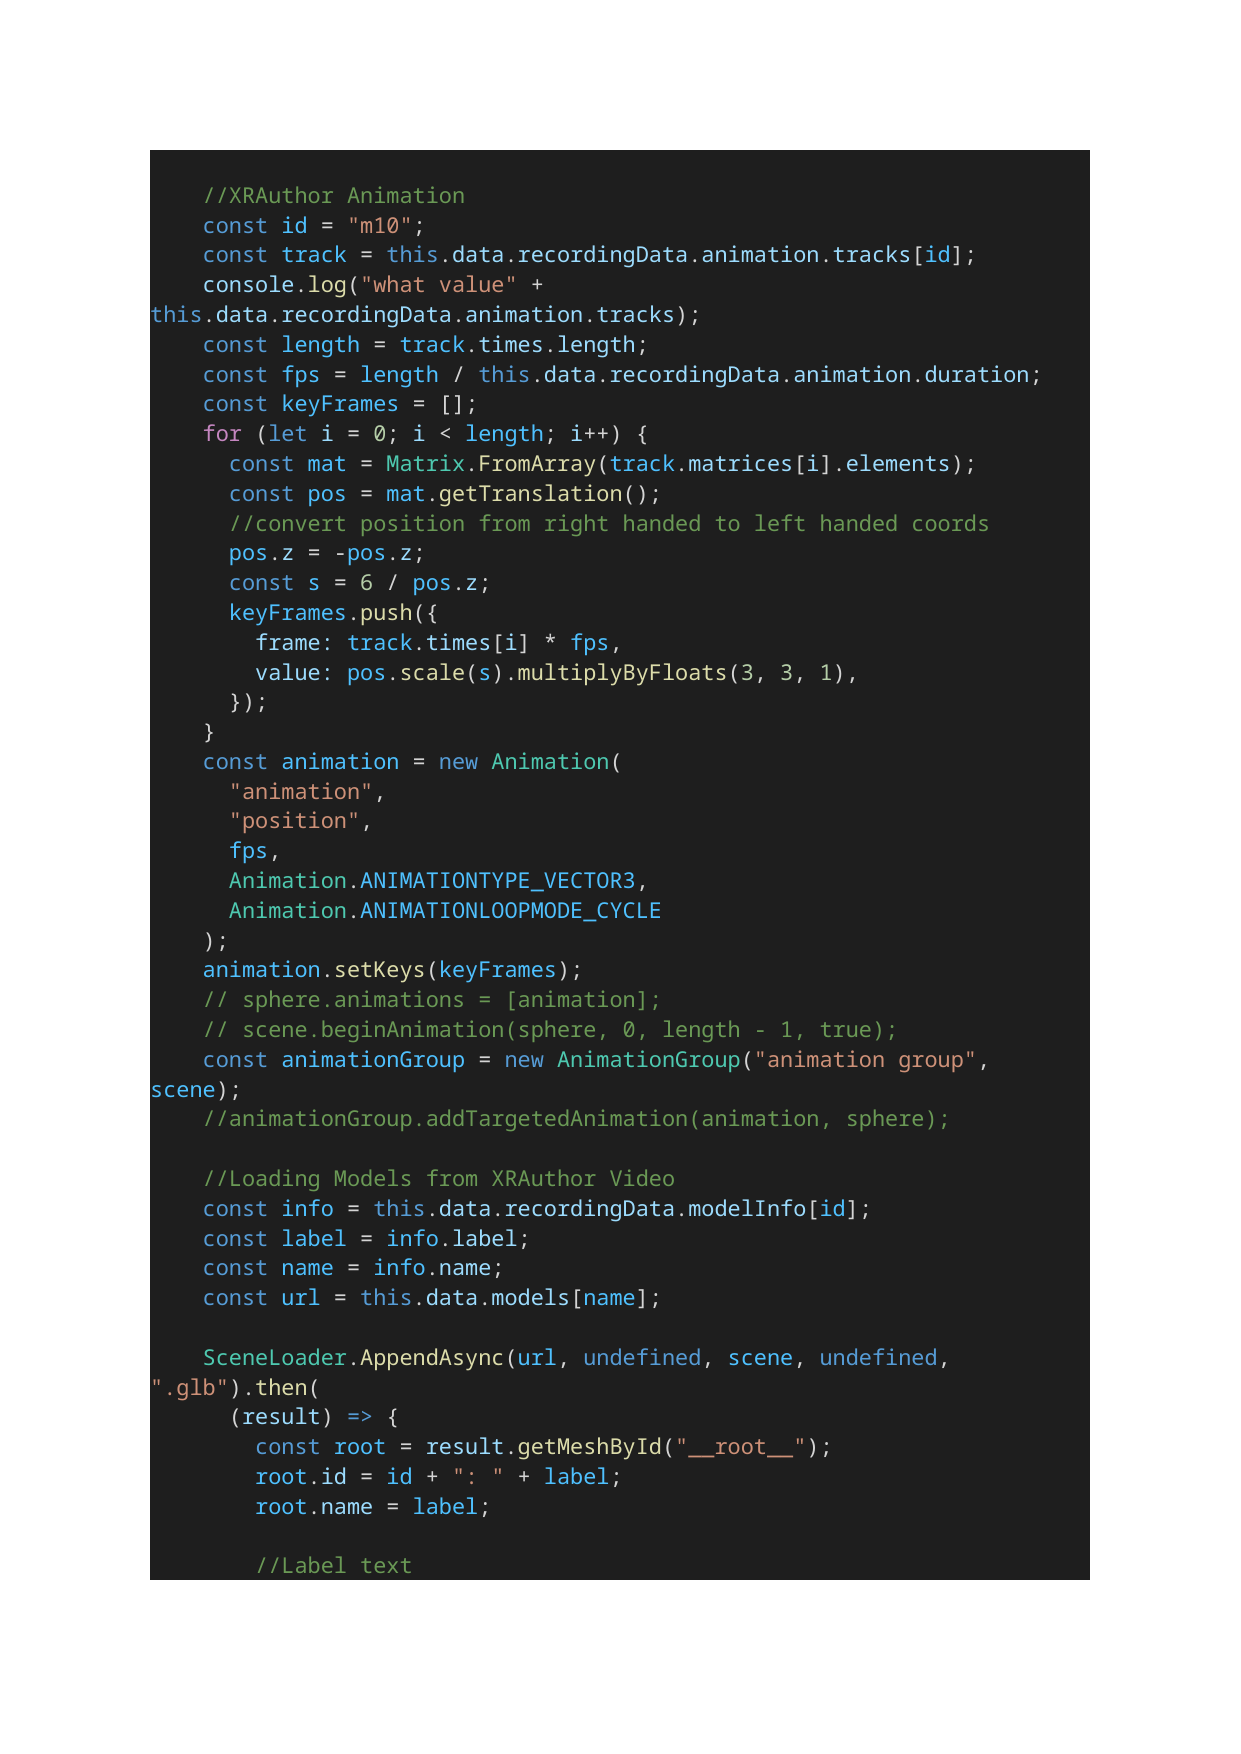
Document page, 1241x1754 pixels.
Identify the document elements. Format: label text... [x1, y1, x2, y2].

text // scene.beginAnimation(sphere, 0, length - 1, true); [150, 1014, 1090, 1044]
text root.id = id + ": " + label; [150, 1461, 1090, 1491]
text const url = this.data.models[name]; [150, 1282, 1090, 1312]
text value: pos.scale(s).multiplyByFloats(3, 3, 1), [150, 656, 1090, 686]
text const name = info.name; [150, 1252, 1090, 1282]
text const pos = mat.getTranslation(); [150, 478, 1090, 507]
text "position", [150, 805, 1090, 835]
text ); [150, 924, 1090, 954]
text Animation.ANIMATIONTYPE_VECTOR3, [150, 865, 1090, 895]
text animation.setKeys(keyFrames); [150, 954, 1090, 984]
text frame: track.times[i] * fps, [150, 627, 1090, 656]
text // sphere.animations = [animation]; [150, 984, 1090, 1014]
text fps, [150, 835, 1090, 865]
text } [150, 716, 1090, 746]
text //animationGroup.addTargetedAnimation(animation, sphere); [150, 1103, 1090, 1133]
text const keyFrames = []; [150, 388, 1090, 418]
text }); [150, 686, 1090, 716]
text //Loading Models from XRAuthor Video [150, 1163, 1090, 1193]
text pos.z = -pos.z; [150, 537, 1090, 567]
text console.log("what value" + this.data.recordingData.animation.tracks); [150, 269, 1090, 329]
text "animation", [150, 776, 1090, 805]
text Animation.ANIMATIONLOOPMODE_CYCLE [150, 895, 1090, 924]
text const fps = length / this.data.recordingData.animation.duration; [150, 358, 1090, 388]
text for (let i = 0; i < length; i++) { [150, 418, 1090, 448]
text const track = this.data.recordingData.animation.tracks[id]; [150, 239, 1090, 269]
text const animationGroup = new AnimationGroup("animation group", scene); [150, 1044, 1090, 1103]
text const animation = new Animation( [150, 746, 1090, 776]
text (result) => { [150, 1401, 1090, 1431]
text const id = "m10"; [150, 209, 1090, 239]
text const s = 6 / pos.z; [150, 567, 1090, 597]
text const info = this.data.recordingData.modelInfo[id]; [150, 1193, 1090, 1222]
text const length = track.times.length; [150, 329, 1090, 358]
text SceneLoader.AppendAsync(url, undefined, scene, undefined, ".glb").then( [150, 1342, 1090, 1401]
text //convert position from right handed to left handed coords [150, 507, 1090, 537]
text const root = result.getMeshById("__root__"); [150, 1431, 1090, 1461]
text root.name = label; [150, 1491, 1090, 1520]
text keyFrames.push({ [150, 597, 1090, 627]
text const label = info.label; [150, 1222, 1090, 1252]
text const mat = Matrix.FromArray(track.matrices[i].elements); [150, 448, 1090, 478]
text //XRAuthor Animation [150, 180, 1090, 209]
text //Label text [150, 1550, 1090, 1580]
